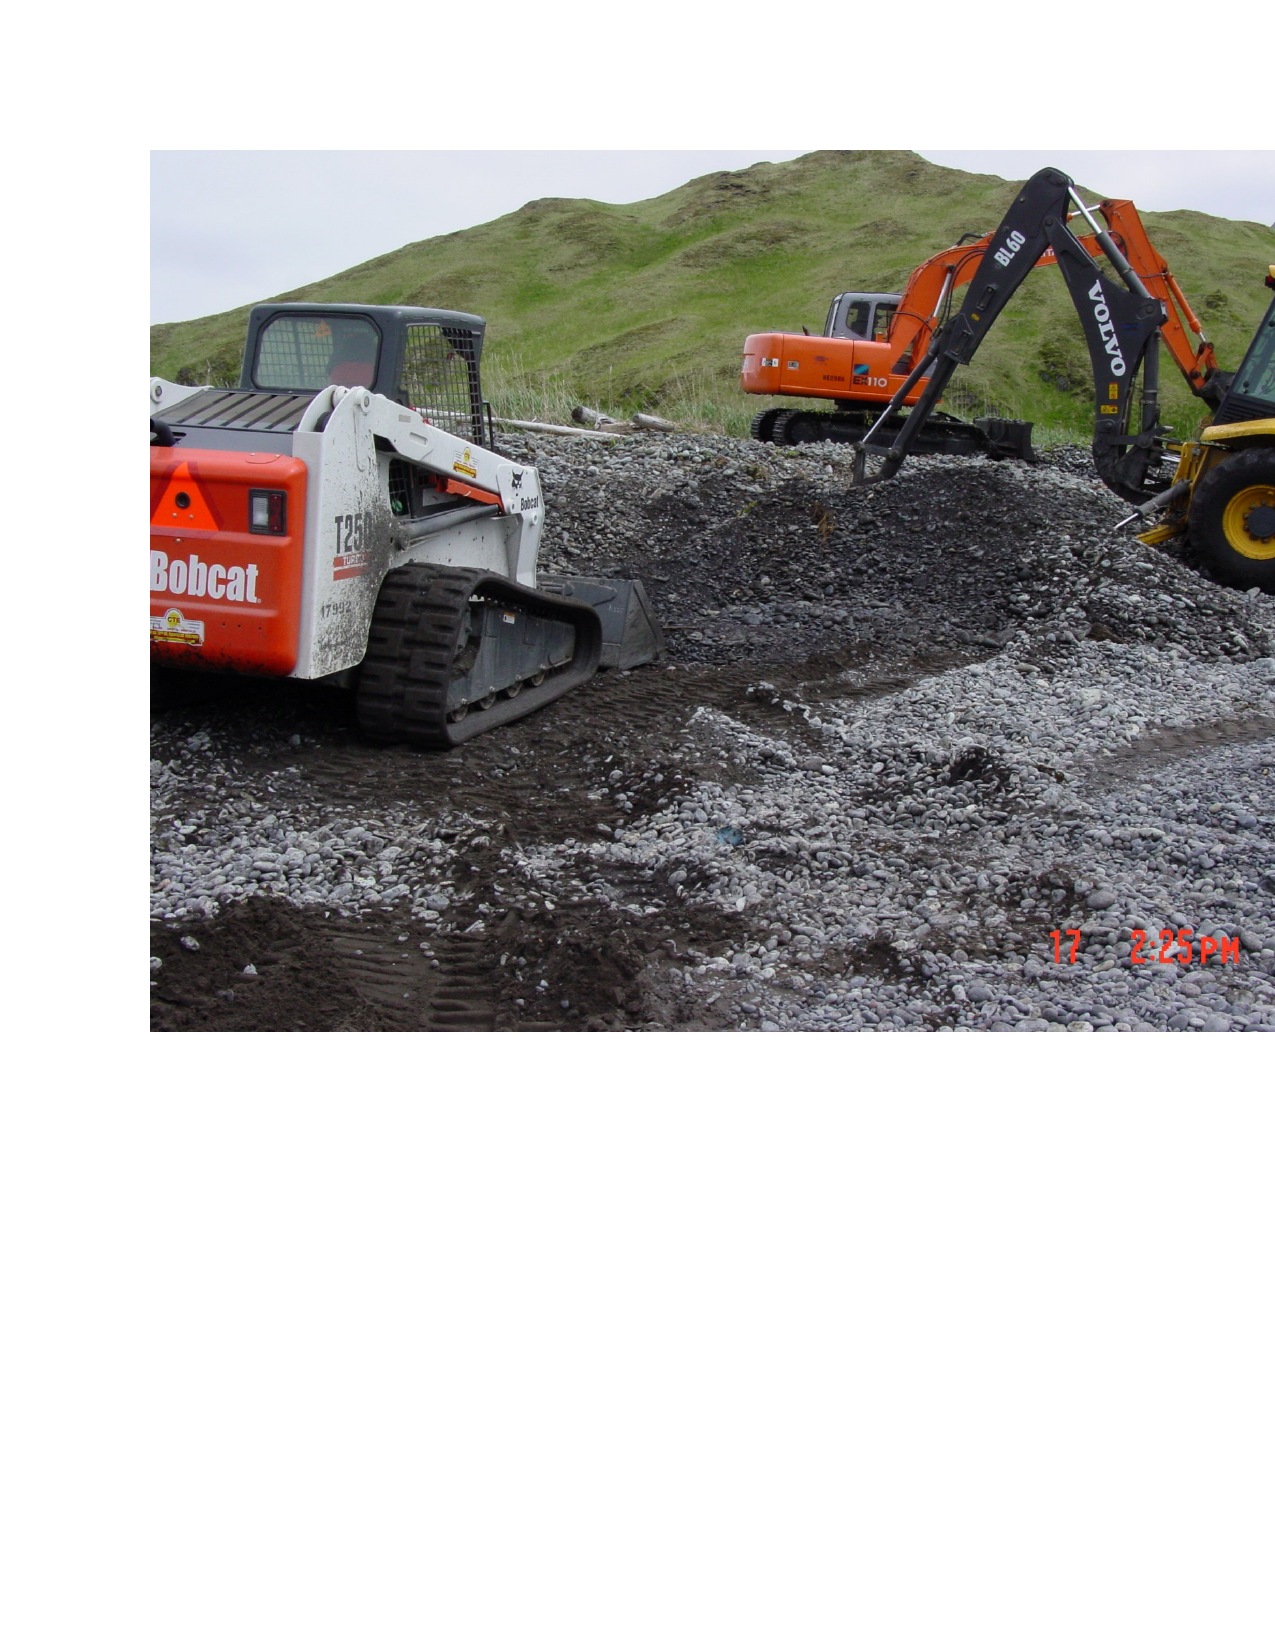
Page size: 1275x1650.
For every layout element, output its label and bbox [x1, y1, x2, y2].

picture [150, 150, 1275, 1032]
